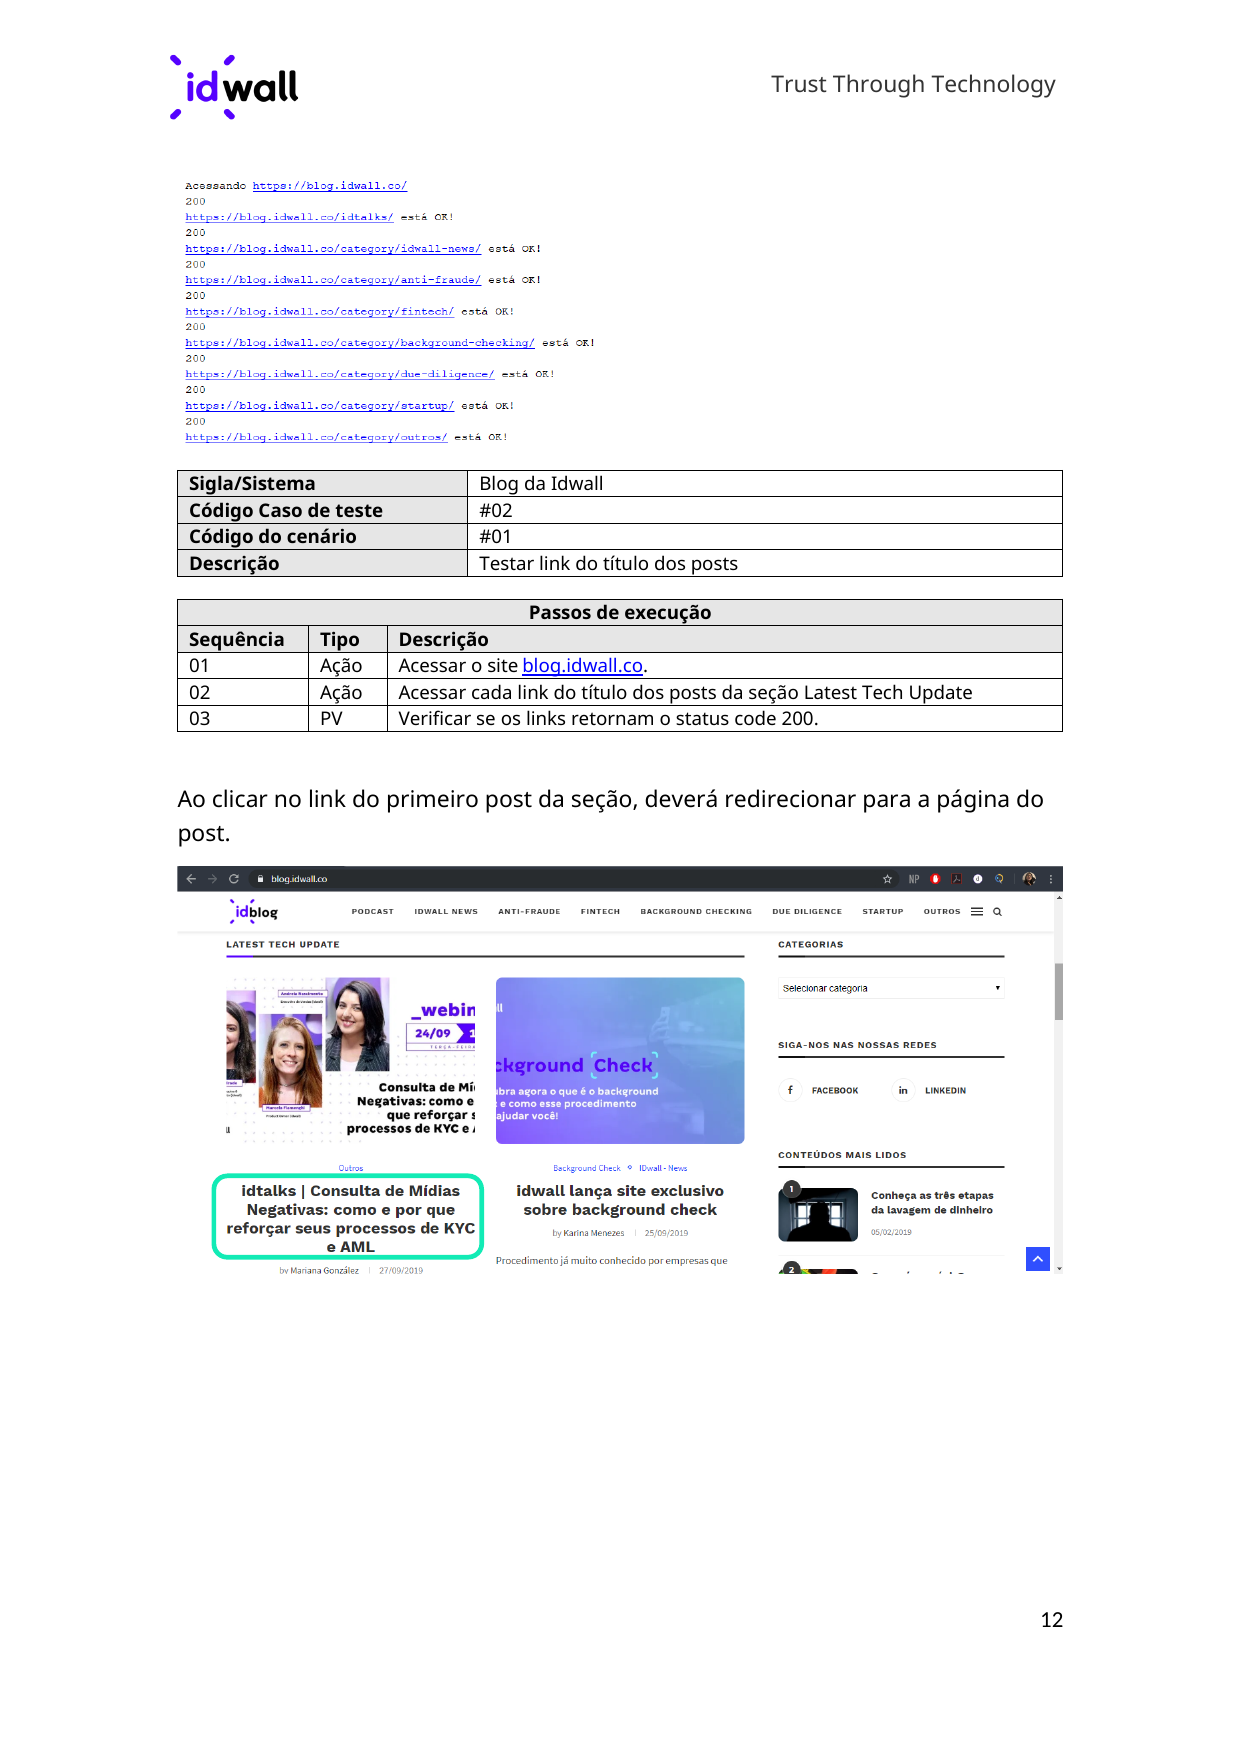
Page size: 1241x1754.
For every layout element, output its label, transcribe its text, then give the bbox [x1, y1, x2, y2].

table_header Sigla/Sistema [178, 471, 467, 496]
table_cell Ação [309, 653, 387, 678]
table_cell #01 [468, 524, 1062, 549]
picture [177, 866, 1063, 1274]
picture [164, 17, 304, 157]
table_cell Sequência [178, 626, 308, 652]
table_cell Acessar o site blog.idwall.co. [388, 653, 1062, 678]
table_cell Tipo [309, 626, 387, 652]
table_cell #02 [468, 497, 1062, 523]
table_cell Código do cenário [178, 524, 467, 549]
table_header Passos de execução [178, 600, 1062, 625]
table_cell 01 [178, 653, 308, 678]
table_cell Ação [309, 679, 387, 705]
table_cell 02 [178, 679, 308, 705]
text Ao clicar no link do primeiro post da seção, deverá redirecionar para a página do post. [177, 783, 1063, 848]
table_cell 03 [178, 706, 308, 731]
table_header Blog da Idwall [468, 471, 1062, 496]
table_cell Testar link do título dos posts [468, 550, 1062, 576]
table_cell Verificar se os links retornam o status code 200. [388, 706, 1062, 731]
table_cell Descrição [388, 626, 1062, 652]
picture [177, 178, 1063, 451]
table_cell Descrição [178, 550, 467, 576]
table_cell Acessar cada link do título dos posts da seção Latest Tech Update [388, 679, 1062, 705]
table_cell Código Caso de teste [178, 497, 467, 523]
table_cell PV [309, 706, 387, 731]
